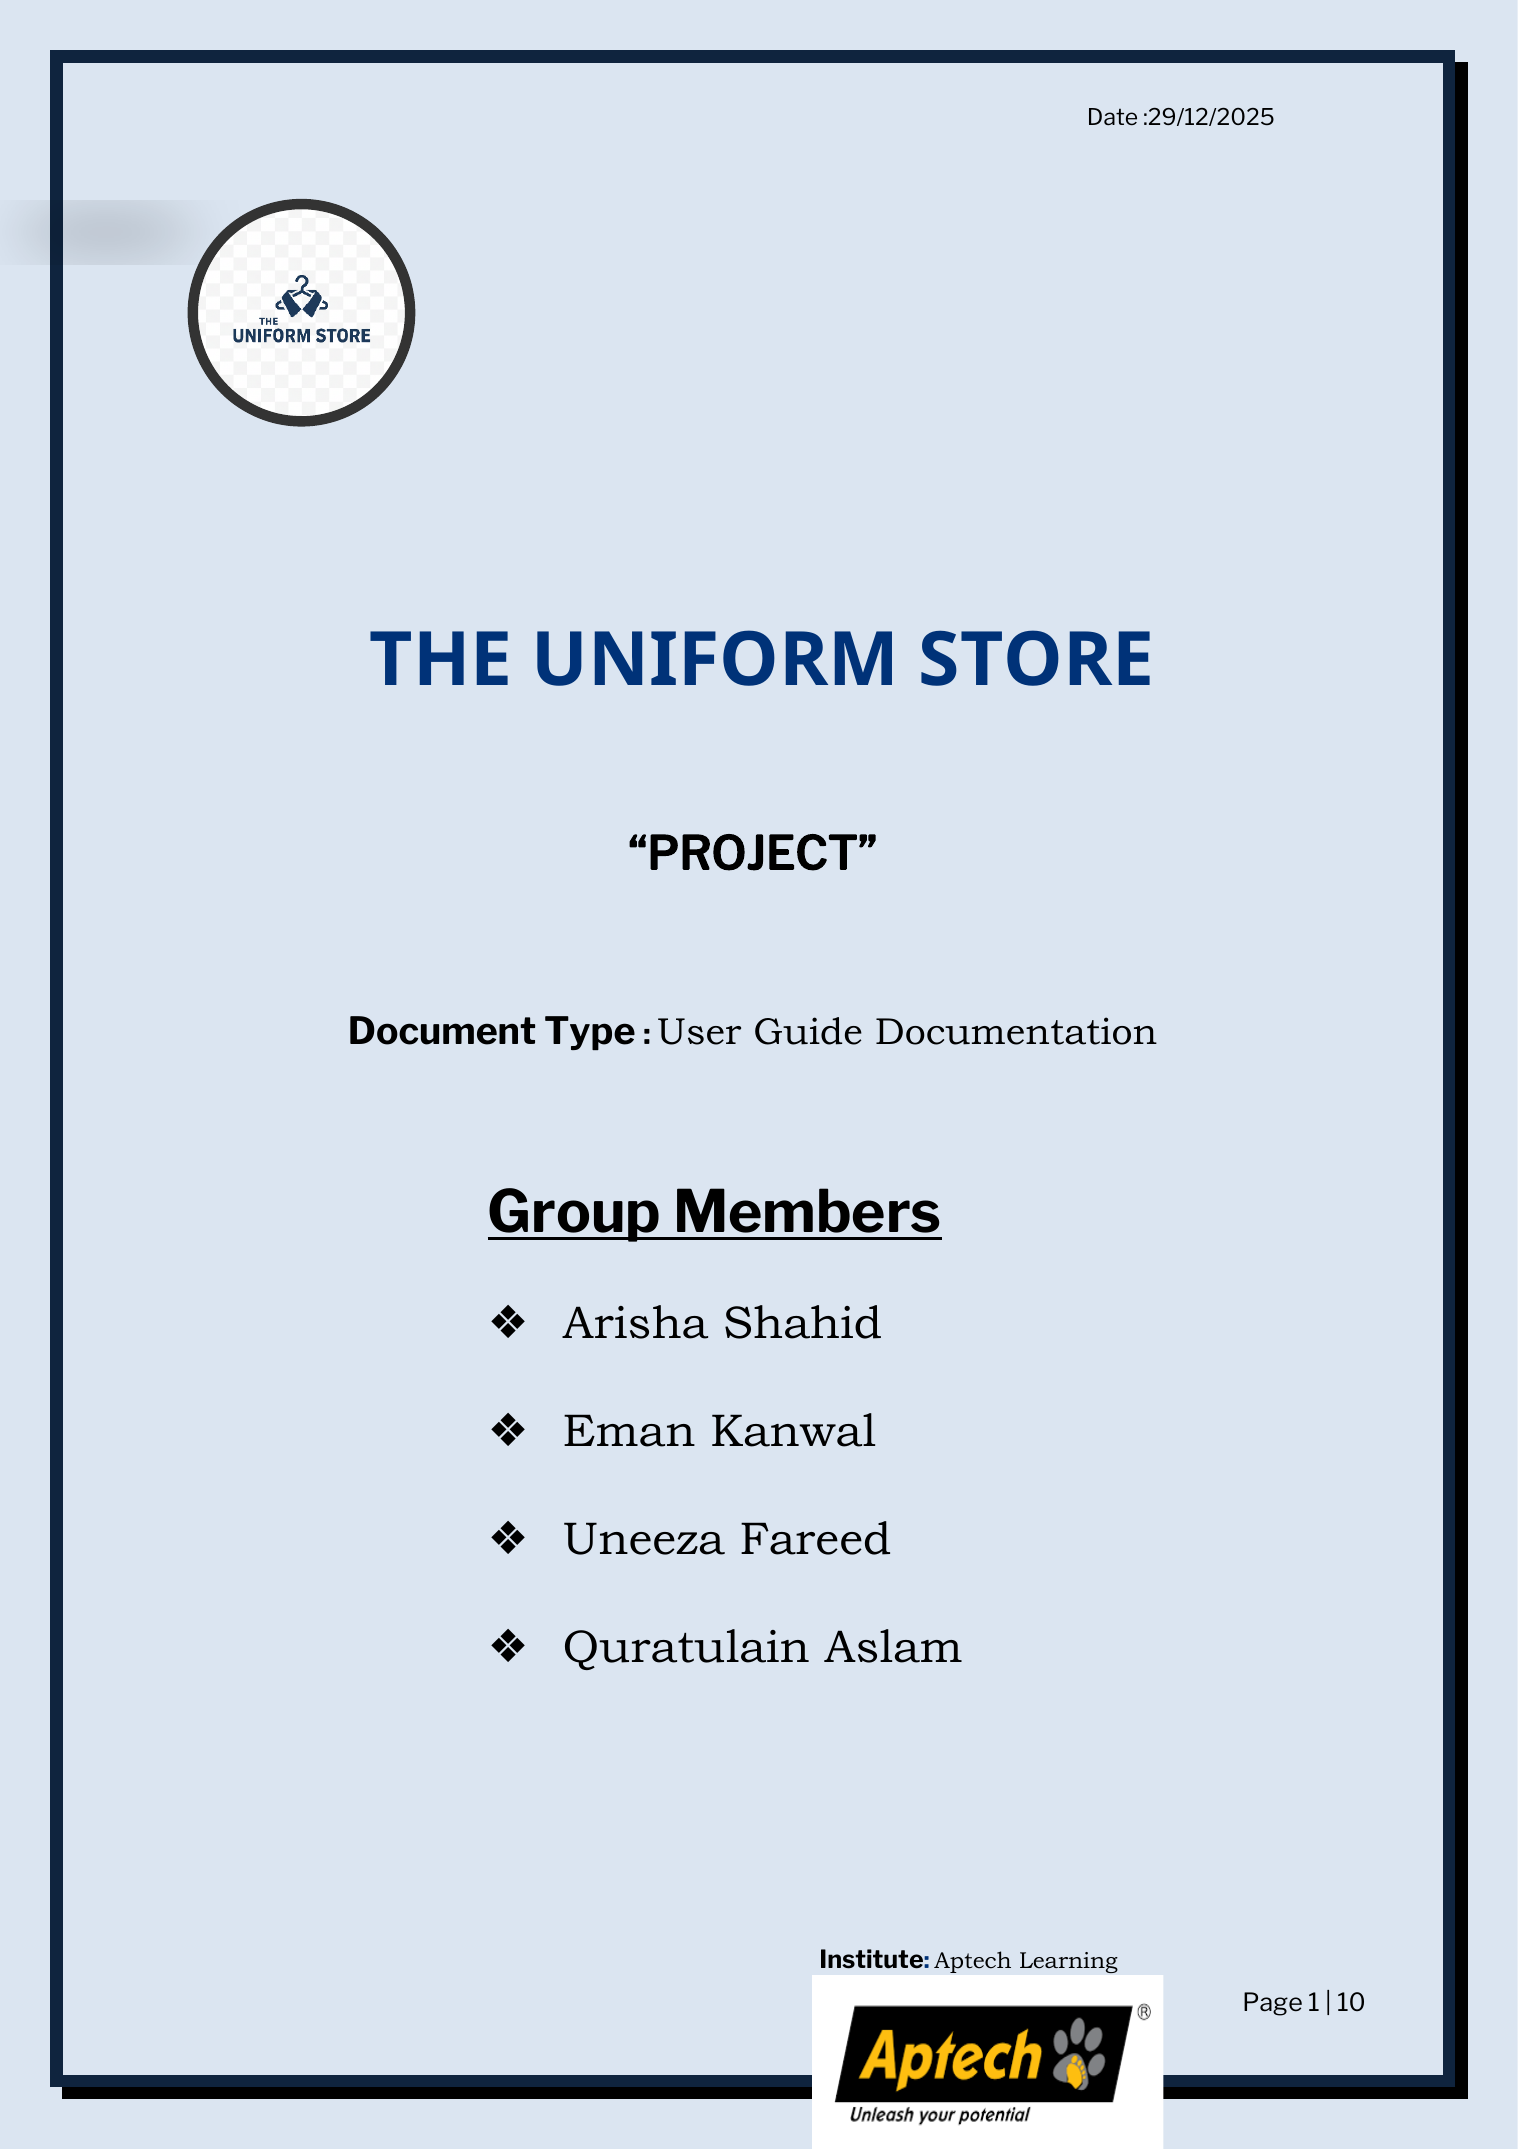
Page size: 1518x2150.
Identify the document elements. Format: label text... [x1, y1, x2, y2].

list Quratulain Aslam [487, 1594, 1393, 1688]
picture [199, 210, 404, 416]
picture [812, 1975, 1164, 2150]
subtitle “PROJECT” [112, 749, 1393, 880]
text Document Type : User Guide Documentation [112, 973, 1393, 1053]
subtitle THE UNIFORM STORE [112, 605, 1393, 707]
list Eman Kanwal [487, 1378, 1393, 1472]
text Group Members [487, 1177, 1393, 1247]
list Arisha Shahid [487, 1270, 1393, 1364]
text Institute: Aptech Learning [112, 1945, 1393, 1975]
list Uneeza Fareed [487, 1486, 1393, 1580]
